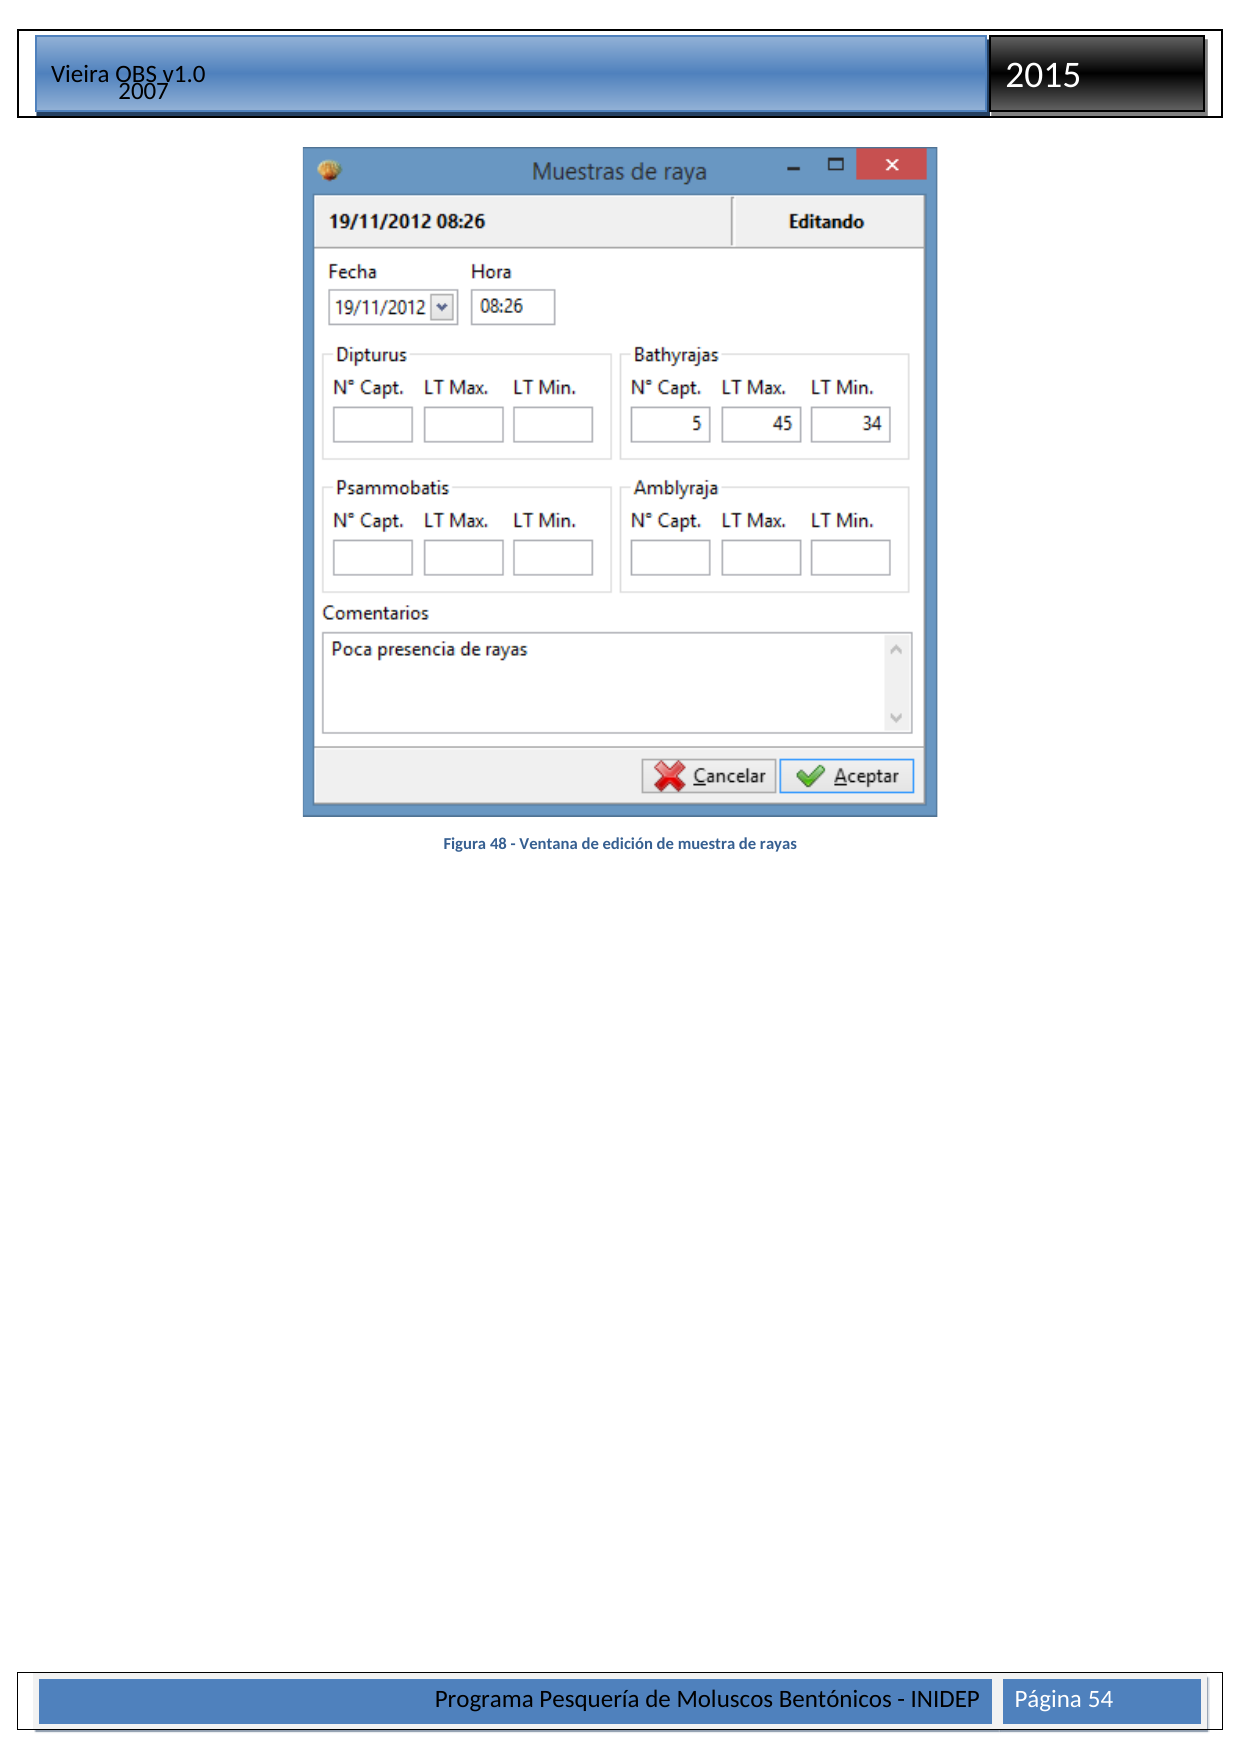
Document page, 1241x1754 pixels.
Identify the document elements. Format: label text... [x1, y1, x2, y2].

picture [302, 147, 938, 817]
text Figura - Ventana de edición de muestra de rayas [118, 833, 1122, 854]
